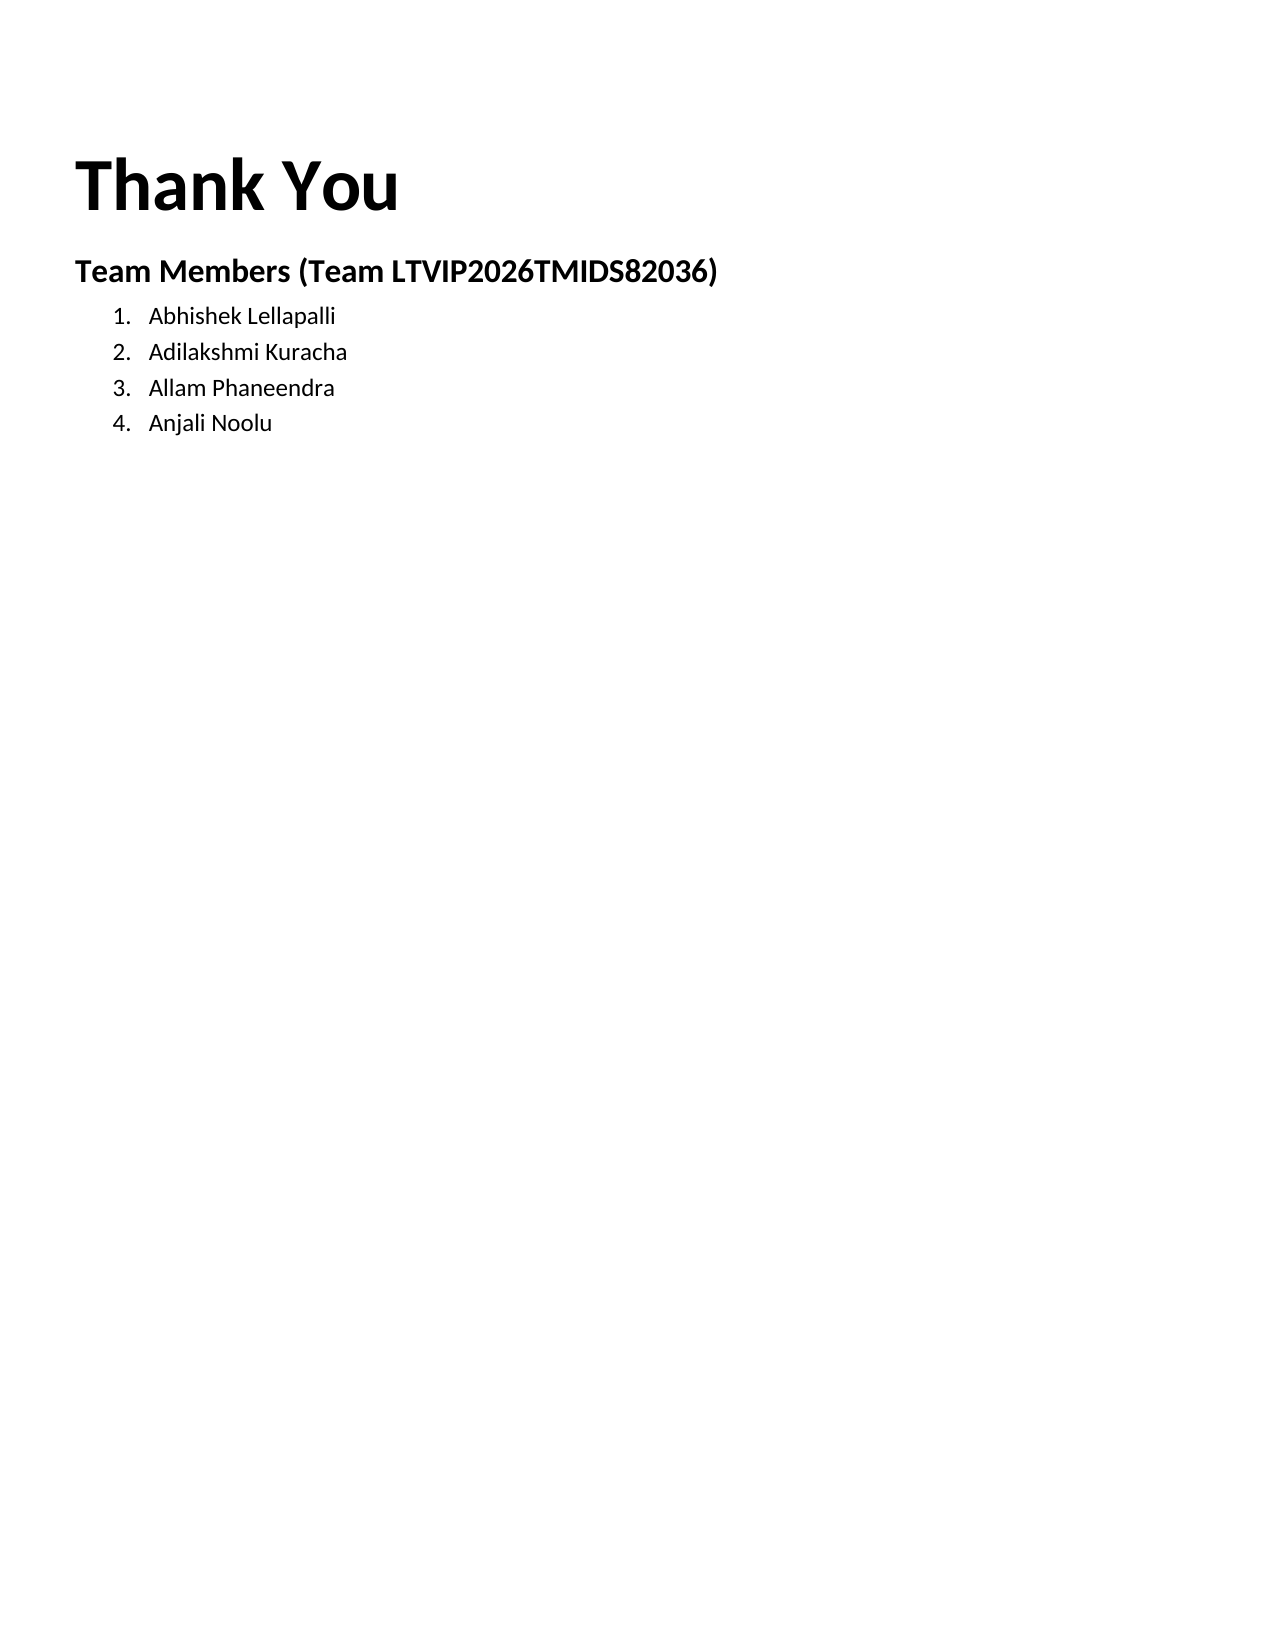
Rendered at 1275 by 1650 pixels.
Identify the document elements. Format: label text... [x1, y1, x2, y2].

subtitle Team Members (Team LTVIP2026TMIDS82036) [75, 249, 1237, 290]
list Anjali Noolu [112, 408, 1237, 438]
list Abhishek Lellapalli [112, 300, 1237, 330]
text Thank You [75, 138, 1237, 229]
list Adilakshmi Kuracha [112, 336, 1237, 366]
list Allam Phaneendra [112, 372, 1237, 402]
